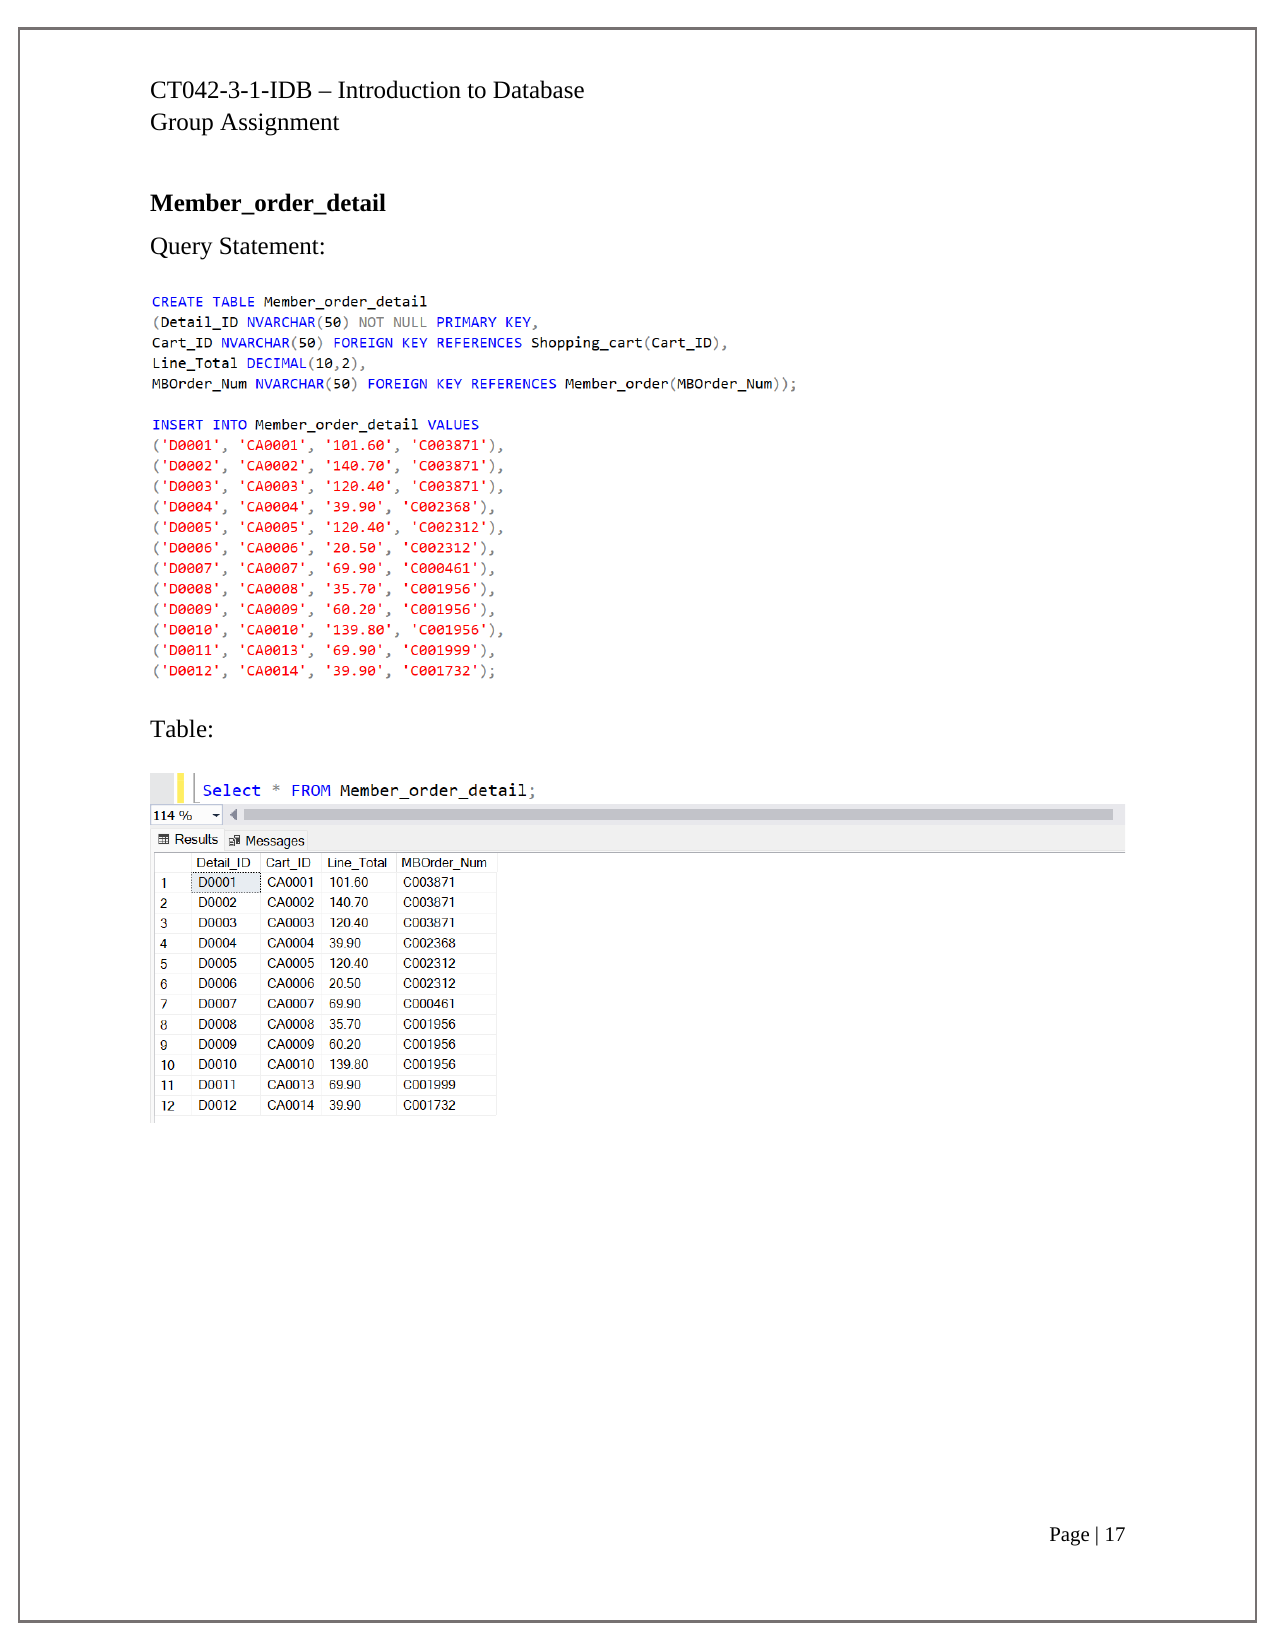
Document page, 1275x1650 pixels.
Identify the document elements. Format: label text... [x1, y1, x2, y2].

picture [150, 773, 1125, 1123]
subtitle Member_order_detail [150, 188, 1125, 216]
picture [150, 290, 1125, 683]
text Table: [150, 714, 1125, 743]
text Query Statement: [150, 231, 1125, 259]
